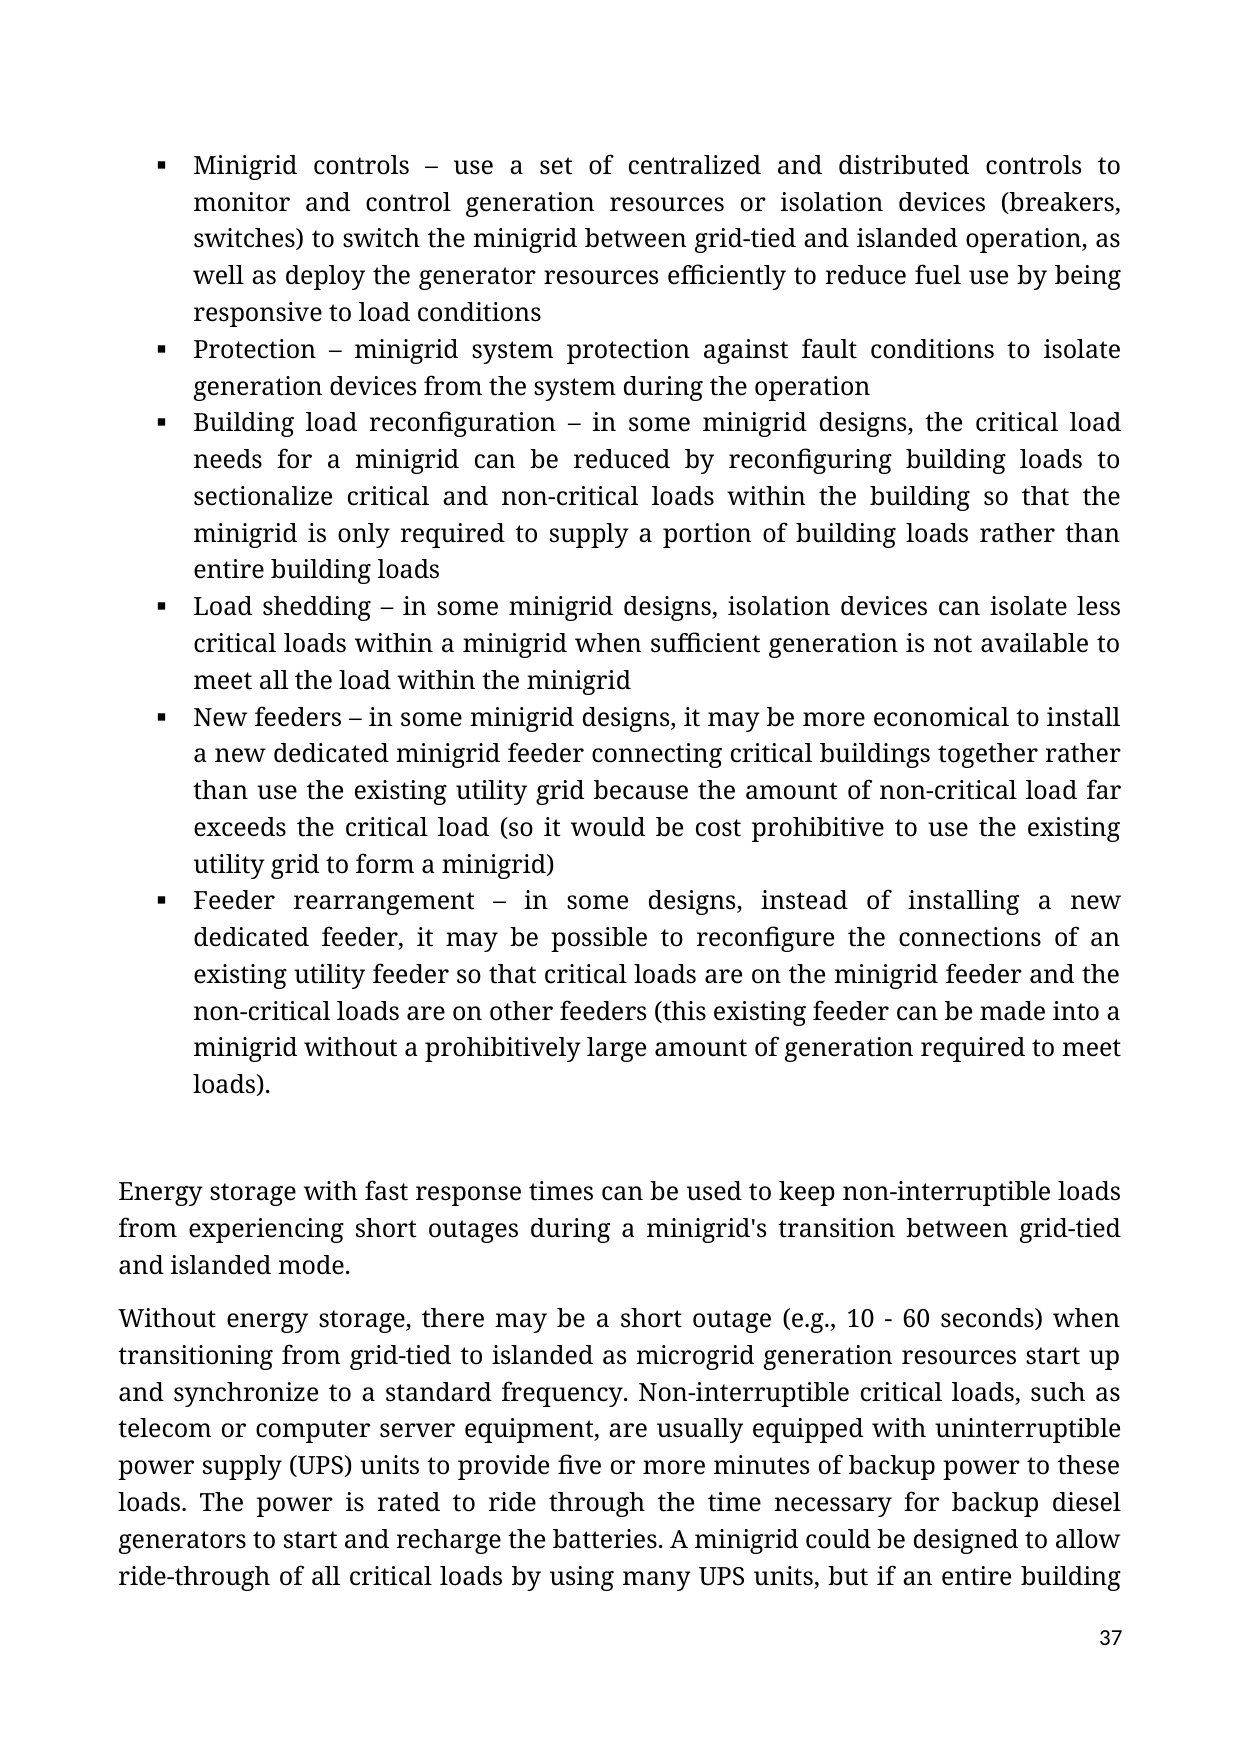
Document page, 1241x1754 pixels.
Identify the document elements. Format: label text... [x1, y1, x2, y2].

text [118, 1301, 1122, 1592]
list Building load reconfiguration – in some minigrid designs, the critical load needs for a minigrid can be reduced by reconfiguring building loads to sectionalize critical and non-critical loads within the building so that the minigrid is only required to supply a portion of building loads rather than entire building loads [156, 405, 1122, 586]
list Feeder rearrangement – in some designs, instead of installing a new dedicated feeder, it may be possible to reconfigure the connections of an existing utility feeder so that critical loads are on the minigrid feeder and the non-critical loads are on other feeders (this existing feeder can be made into a minigrid without a prohibitively large amount of generation required to meet loads). [156, 883, 1122, 1101]
list Minigrid controls – use a set of centralized and distributed controls to monitor and control generation resources or isolation devices (breakers, switches) to switch the minigrid between grid-tied and islanded operation, as well as deploy the generator resources efficiently to reduce fuel use by being responsive to load conditions [156, 148, 1122, 329]
list Protection – minigrid system protection against fault conditions to isolate generation devices from the system during the operation [156, 331, 1122, 402]
list Load shedding – in some minigrid designs, isolation devices can isolate less critical loads within a minigrid when sufficient generation is not available to meet all the load within the minigrid [156, 589, 1122, 696]
text Energy storage with fast response times can be used to keep non-interruptible loads from experiencing short outages during a minigrid's transition between grid-tied and islanded mode. [118, 1174, 1122, 1281]
list New feeders – in some minigrid designs, it may be more economical to install a new dedicated minigrid feeder connecting critical buildings together rather than use the existing utility grid because the amount of non-critical load far exceeds the critical load (so it would be cost prohibitive to use the existing utility grid to form a minigrid) [156, 699, 1122, 880]
